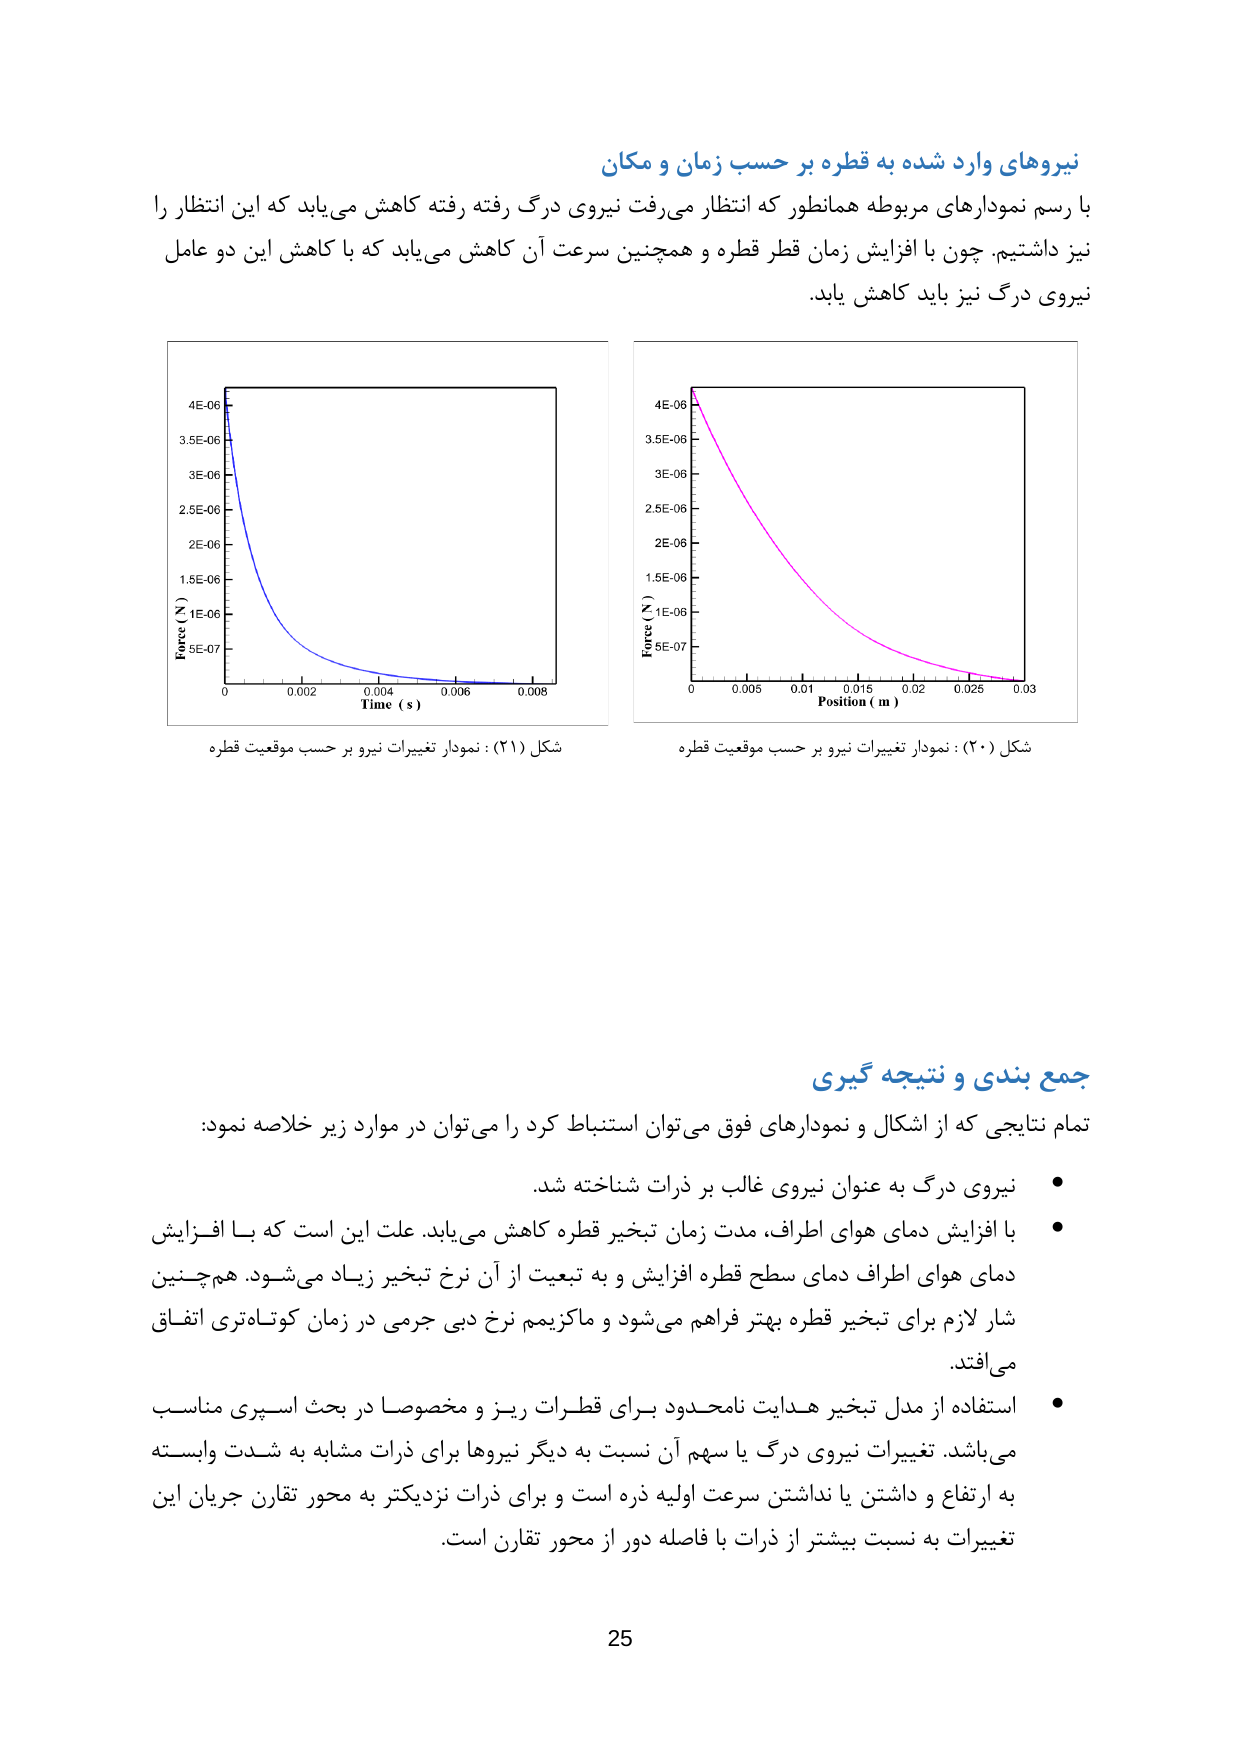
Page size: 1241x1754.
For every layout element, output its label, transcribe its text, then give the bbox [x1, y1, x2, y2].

list با افزایش دمای هوای اطراف، مدت زمان تبخیر قطره کاهش می‌یابد. علت این است که با افزایش دمای هوای اطراف دمای سطح قطره افزایش و به تبعیت از آن نرخ تبخیر زیاد می‌شود. هم‌چنین شار لازم برای تبخیر قطره بهتر فراهم می‌شود و ماکزیمم نرخ دبی جرمی در زمان کوتاه‌تری اتفاق می‌افتد. [150, 1218, 1053, 1379]
table_header [620, 342, 1089, 739]
list نیروی درگ به عنوان نیروی غالب بر ذرات شناخته شد. [150, 1172, 1053, 1202]
text با رسم نمودارهای مربوطه همانطور که انتظار می‌رفت نیروی درگ رفته رفته کاهش می‌یابد که این انتظار را نیز داشتیم. چون با افزایش زمان قطر قطره و همچنین سرعت آن کاهش می‌یابد که با کاهش این دو عامل نیروی درگ نیز باید کاهش یابد. [150, 194, 1090, 310]
subtitle نیروهای وارد شده به قطره بر حسب زمان و مکان [150, 150, 1090, 179]
table_cell شکل (20) : نمودار تغییرات نیرو بر حسب موقعیت قطره [620, 739, 1089, 773]
text تمام نتایجی که از اشکال و نمودارهای فوق می‌توان استنباط کرد را می‌توان در موارد زیر خلاصه نمود: [150, 1112, 1090, 1141]
table_header [150, 342, 619, 739]
picture [167, 341, 609, 726]
table_cell شکل (21) : نمودار تغییرات نیرو بر حسب موقعیت قطره [150, 739, 619, 773]
subtitle جمع بندی و نتیجه گیری [150, 1062, 1090, 1095]
list استفاده از مدل تبخیر هدایت نامحدود برای قطرات ریز و مخصوصا در بحث اسپری مناسب می‌باشد. تغییرات نیروی درگ یا سهم آن نسبت به دیگر نیروها برای ذرات مشابه به شدت وابسته به ارتفاع و داشتن یا نداشتن سرعت اولیه ذره است و برای ذرات نزدیکتر به محور تقارن جریان این تغییرات به نسبت بیشتر از ذرات با فاصله دور از محور تقارن است. [150, 1394, 1053, 1555]
picture [633, 341, 1078, 723]
